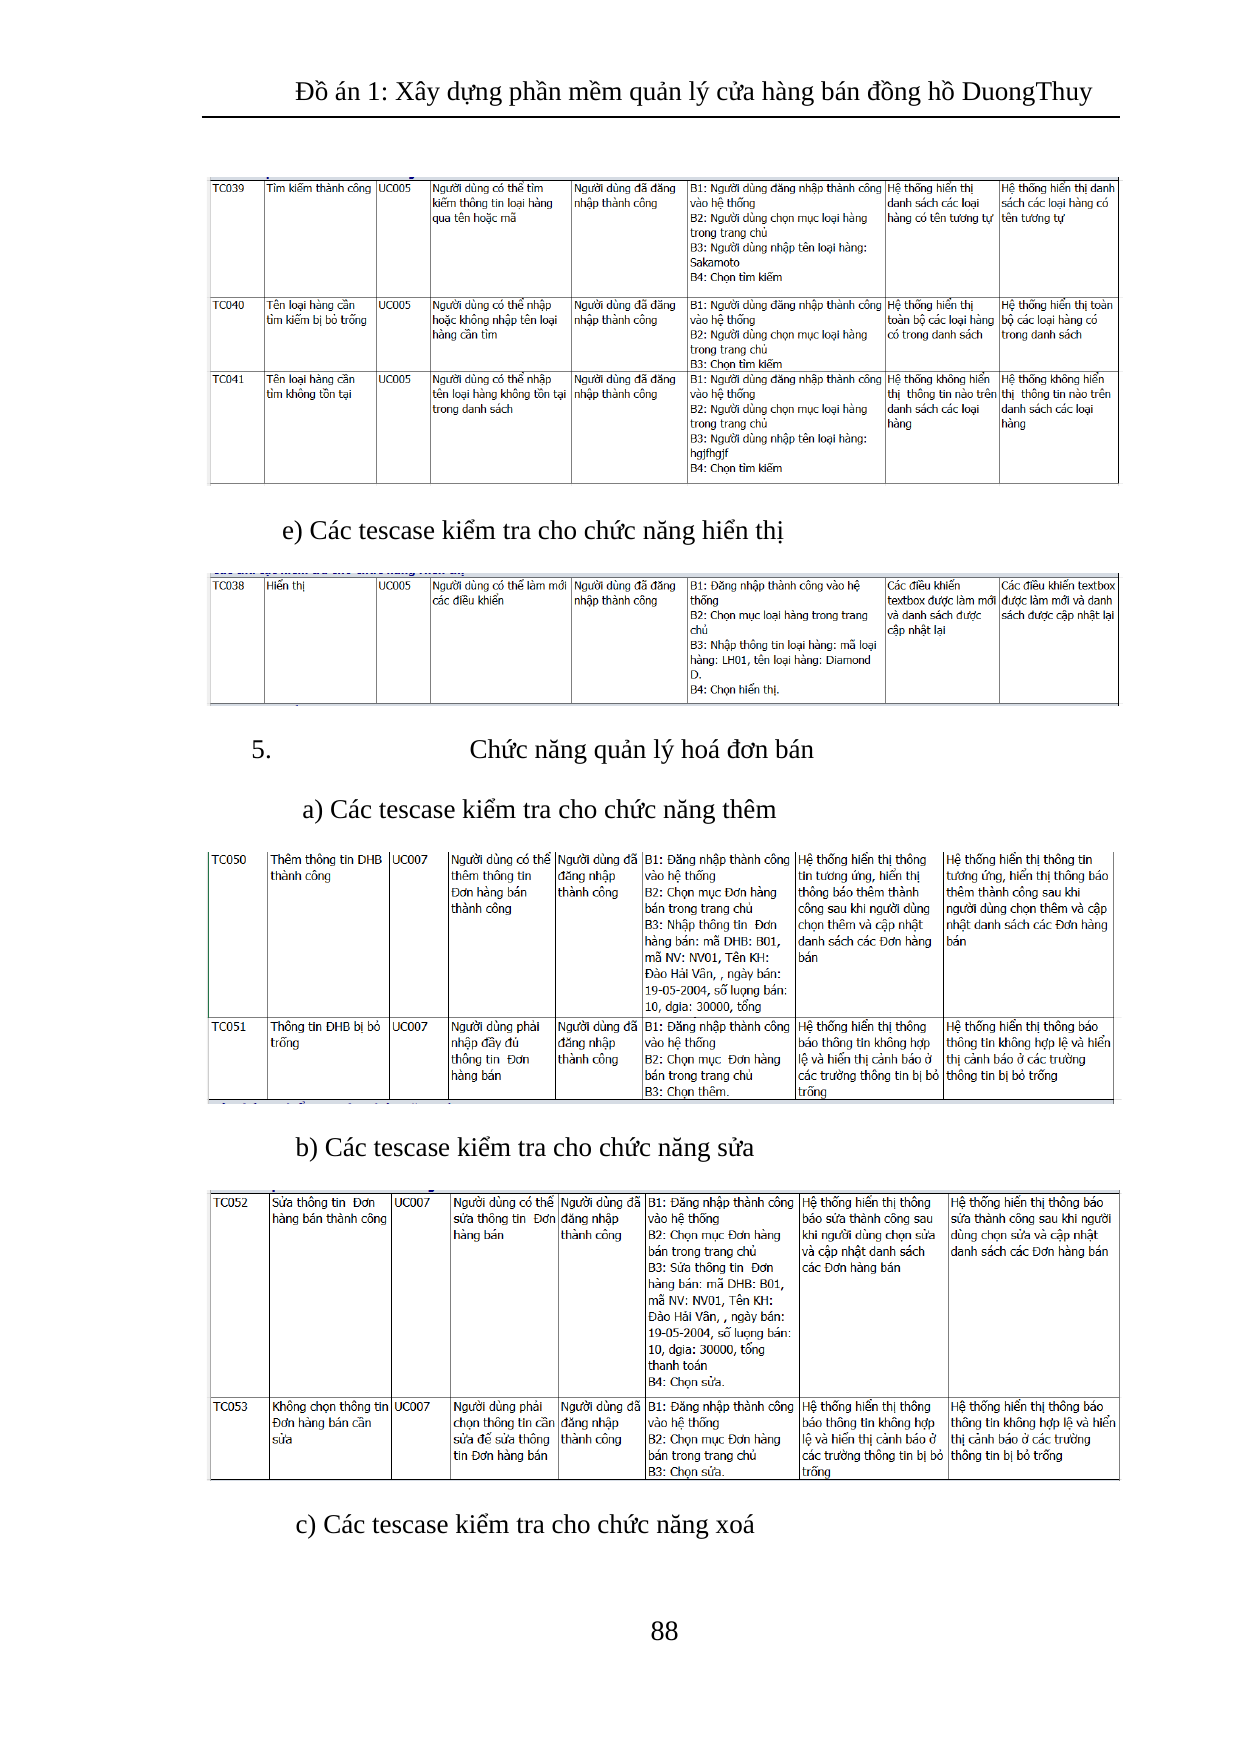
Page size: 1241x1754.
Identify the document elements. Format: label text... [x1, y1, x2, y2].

text a) Các tescase kiểm tra cho chức năng thêm [295, 793, 1122, 824]
text c) Các tescase kiểm tra cho chức năng xoá [295, 1508, 1122, 1539]
picture [206, 573, 1123, 706]
text e) Các tescase kiểm tra cho chức năng hiển thị [251, 514, 1122, 545]
picture [206, 177, 1123, 486]
picture [206, 1190, 1122, 1481]
text b) Các tescase kiểm tra cho chức năng sửa [295, 1131, 1122, 1162]
picture [206, 852, 1122, 1104]
list Chức năng quản lý hoá đơn bán [251, 734, 1122, 765]
